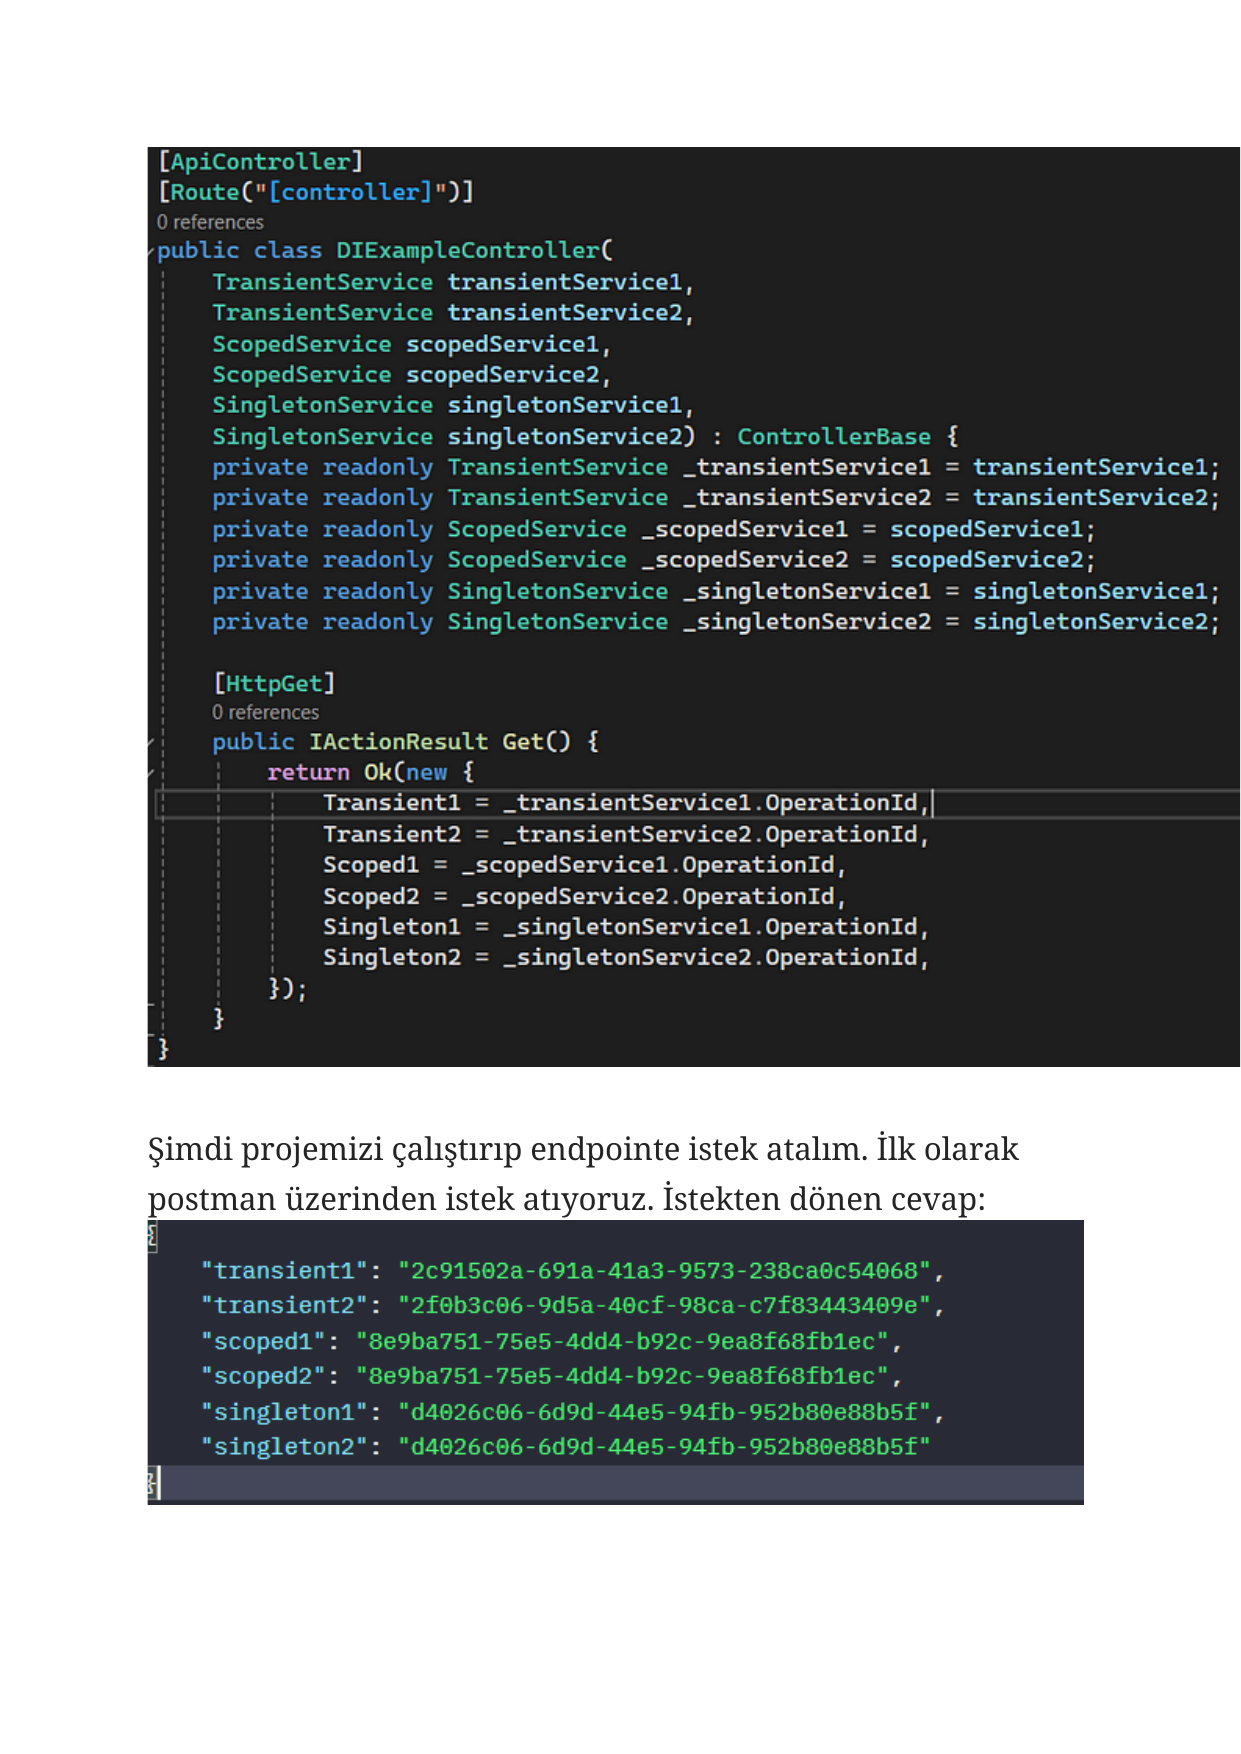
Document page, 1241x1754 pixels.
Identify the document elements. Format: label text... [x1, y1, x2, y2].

picture [147, 147, 1241, 1067]
picture [147, 1220, 1084, 1505]
text Şimdi projemizi çalıştırıp endpointe istek atalım. İlk olarak postman üzerinden istek atıyoruz. İstekten dönen cevap: [148, 1120, 1093, 1220]
